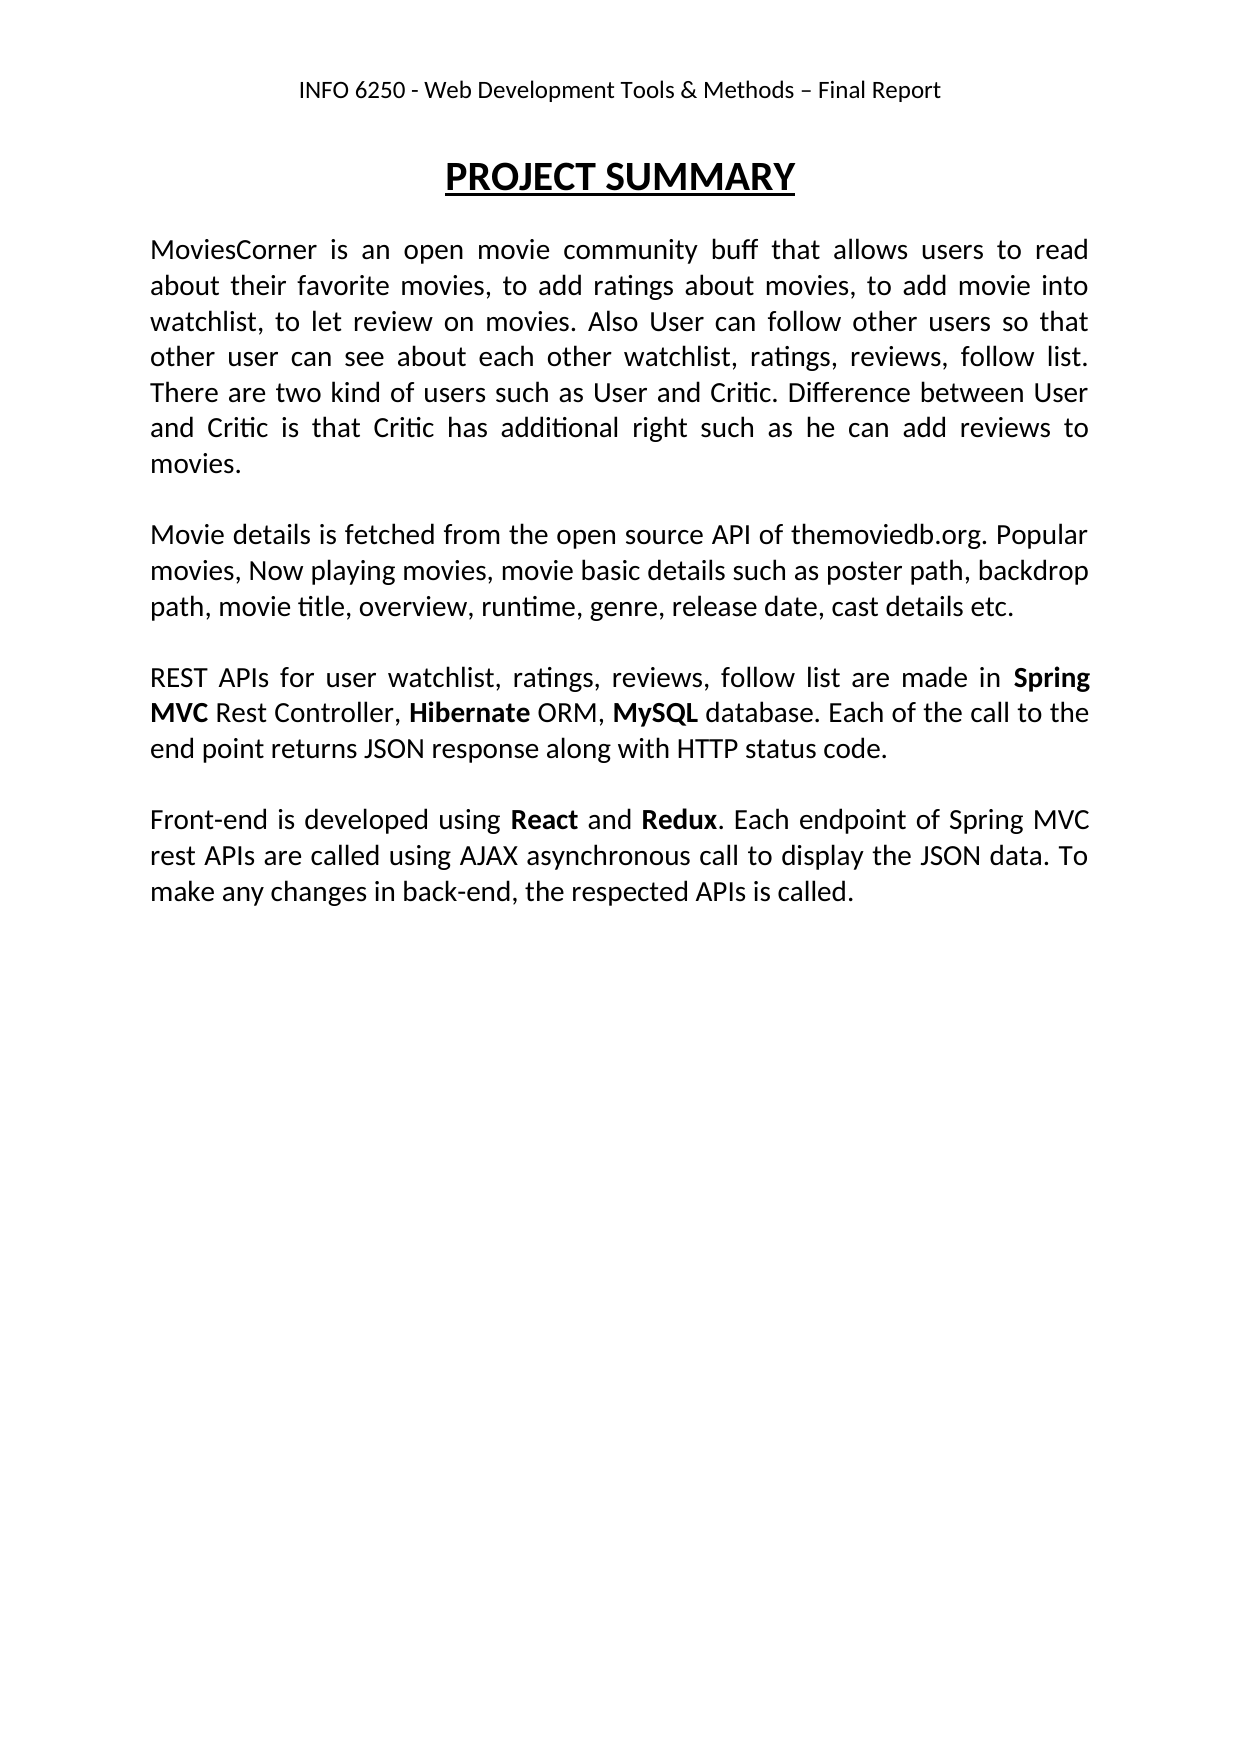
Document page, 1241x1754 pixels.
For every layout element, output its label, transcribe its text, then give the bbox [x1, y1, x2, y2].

text PROJECT SUMMARY [150, 150, 1090, 201]
text Front-end is developed using React and Redux. Each endpoint of Spring MVC rest APIs are called using AJAX asynchronous call to display the JSON data. To make any changes in back-end, the respected APIs is called. [150, 801, 1090, 908]
text MoviesCorner is an open movie community buff that allows users to read about their favorite movies, to add ratings about movies, to add movie into watchlist, to let review on movies. Also User can follow other users so that other user can see about each other watchlist, ratings, reviews, follow list. There are two kind of users such as User and Critic. Difference between User and Critic is that Critic has additional right such as he can add reviews to movies. [150, 231, 1090, 481]
text REST APIs for user watchlist, ratings, reviews, follow list are made in Spring MVC Rest Controller, Hibernate ORM, MySQL database. Each of the call to the end point returns JSON response along with HTTP status code. [150, 659, 1090, 766]
text Movie details is fetched from the open source API of themoviedb.org. Popular movies, Now playing movies, movie basic details such as poster path, backdrop path, movie title, overview, runtime, genre, release date, cast details etc. [150, 516, 1090, 623]
